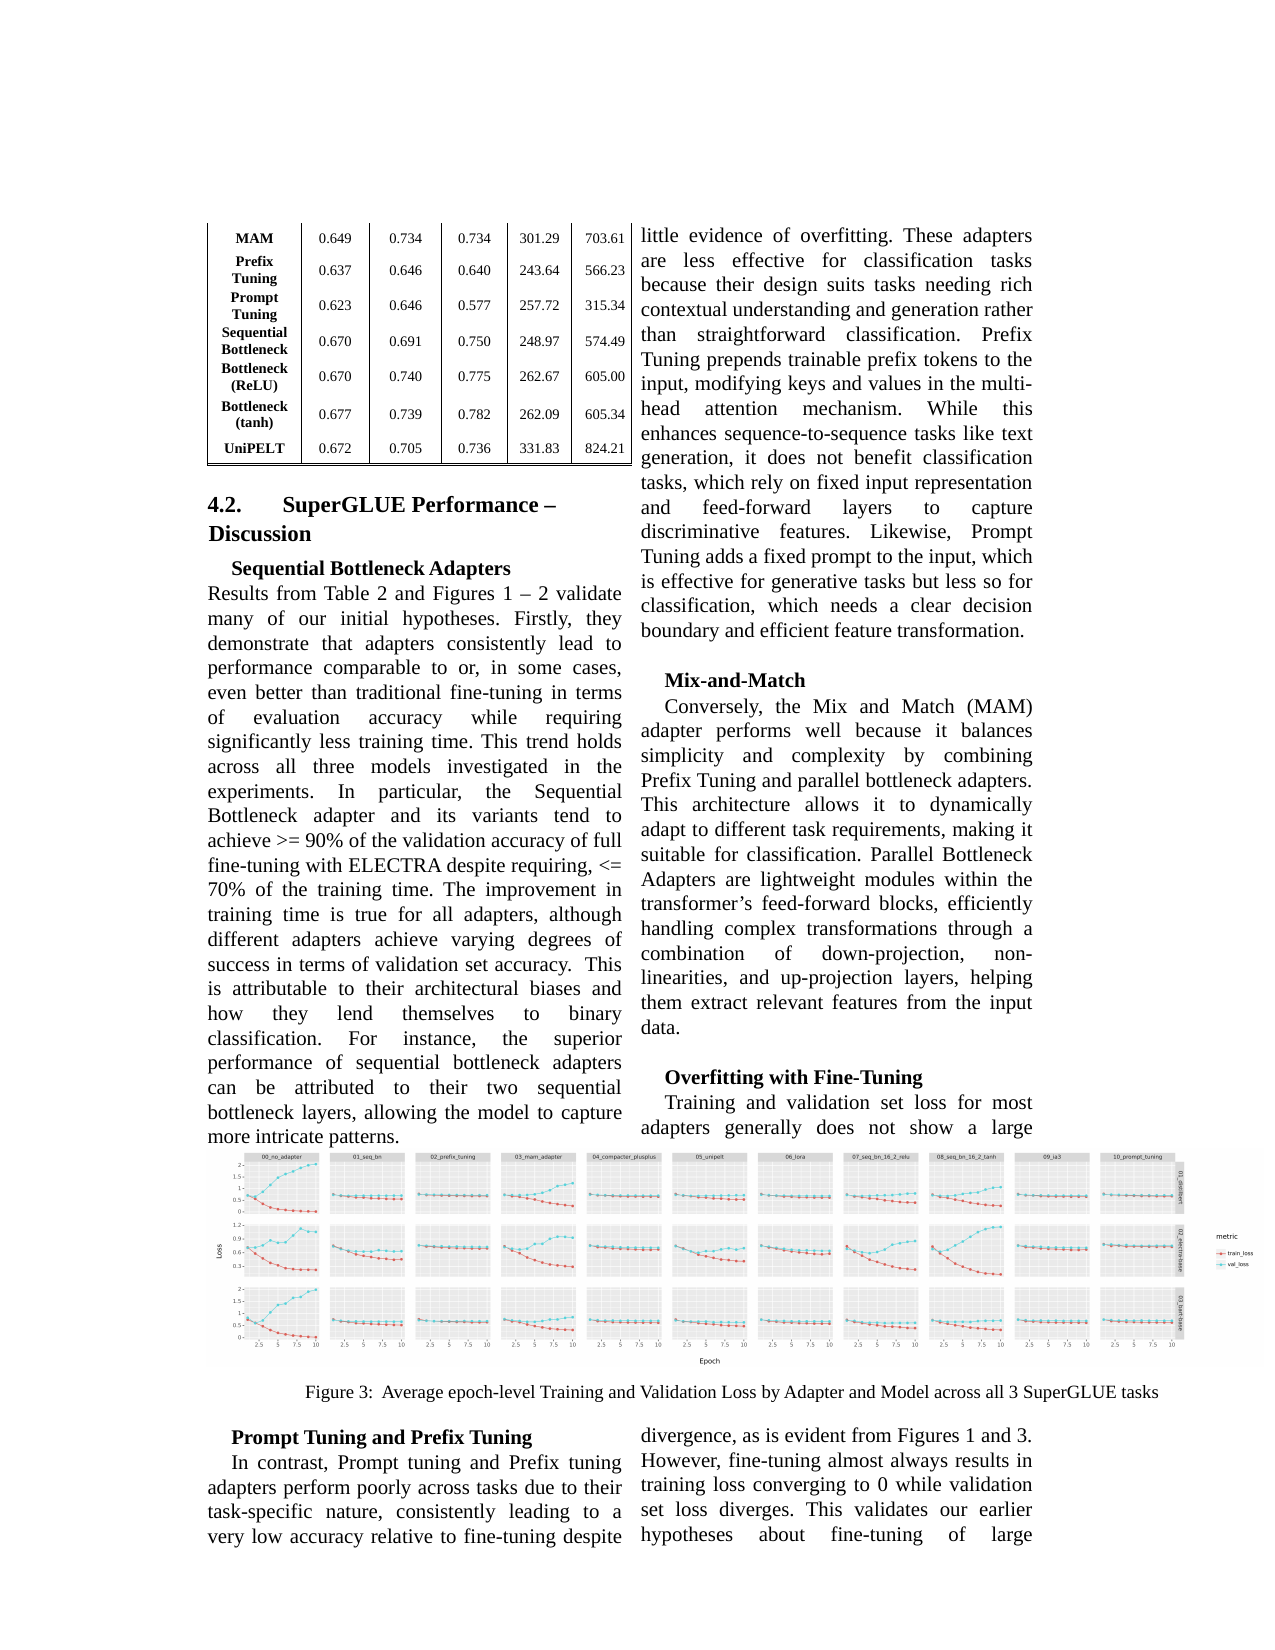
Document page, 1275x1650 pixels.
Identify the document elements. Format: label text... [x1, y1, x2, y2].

table_cell 0.691 [370, 324, 441, 358]
table_cell Sequential Bottleneck [208, 324, 301, 358]
table_cell 0.734 [442, 223, 507, 253]
table_cell MAM [208, 223, 301, 253]
table_cell 0.640 [442, 253, 507, 287]
table_cell 262.67 [508, 358, 571, 395]
table_cell 248.97 [508, 324, 571, 358]
table_cell 0.740 [370, 358, 441, 395]
table_header Figure 3: Average epoch-level Training and Validation Loss by Adapter and Model across all 3 SuperGLUE tasks [194, 1149, 1275, 1423]
table_cell 0.739 [370, 395, 441, 433]
text Mix-and-Match [641, 668, 1033, 692]
table_cell 0.649 [302, 223, 369, 253]
table_cell 0.775 [442, 358, 507, 395]
table_cell Prefix Tuning [208, 253, 301, 287]
subtitle SuperGLUE Performance – Discussion [207, 491, 594, 546]
table_cell 0.750 [442, 324, 507, 358]
table_cell 0.646 [370, 253, 441, 287]
text Overfitting with Fine-Tuning [641, 1065, 1033, 1089]
table_cell UniPELT [208, 433, 301, 463]
table_cell 0.782 [442, 395, 507, 433]
table_cell 301.29 [508, 223, 571, 253]
table_cell Bottleneck (ReLU) [208, 358, 301, 395]
text Prompt Tuning and Prefix Tuning [207, 1423, 622, 1449]
table_cell 0.670 [302, 324, 369, 358]
table_cell 574.49 [572, 324, 631, 358]
table_cell 605.00 [572, 358, 631, 395]
text Results from Table 2 and Figures 1 – 2 validate many of our initial hypotheses. Firstly, they demonstrate that adapters consistently lead to performance comparable to or, in some cases, even better than traditional fine-tuning in terms of evaluation accuracy while requiring significantly less training time. This trend holds across all three models investigated in the experiments. In particular, the Sequential Bottleneck adapter and its variants tend to achieve >= 90% of the validation accuracy of full fine-tuning with ELECTRA despite requiring, <= 70% of the training time. The improvement in training time is true for all adapters, although different adapters achieve varying degrees of success in terms of validation set accuracy. This is attributable to their architectural biases and how they lend themselves to binary classification. For instance, the superior performance of sequential bottleneck adapters can be attributed to their two sequential bottleneck layers, allowing the model to capture more intricate patterns. [207, 581, 622, 1148]
table_cell 0.672 [302, 433, 369, 463]
table_cell 0.736 [442, 433, 507, 463]
table_cell 0.623 [302, 287, 369, 324]
table_cell 262.09 [508, 395, 571, 433]
table_cell 703.61 [572, 223, 631, 253]
table_cell 0.577 [442, 287, 507, 324]
text In contrast, Prompt tuning and Prefix tuning adapters perform poorly across tasks due to their task-specific nature, consistently leading to a very low accuracy relative to fine-tuning despite little evidence of overfitting. These adapters are less effective for classification tasks because their design suits tasks needing rich contextual understanding and generation rather than straightforward classification. Prefix Tuning prepends trainable prefix tokens to the input, modifying keys and values in the multi-head attention mechanism. While this enhances sequence-to-sequence tasks like text generation, it does not benefit classification tasks, which rely on fixed input representation and feed-forward layers to capture discriminative features. Likewise, Prompt Tuning adds a fixed prompt to the input, which is effective for generative tasks but less so for classification, which needs a clear decision boundary and efficient feature transformation. [641, 223, 1033, 642]
table_cell 243.64 [508, 253, 571, 287]
table_cell 331.83 [508, 433, 571, 463]
table_cell 0.646 [370, 287, 441, 324]
table_cell 0.637 [302, 253, 369, 287]
table_cell 0.705 [370, 433, 441, 463]
table_cell 0.677 [302, 395, 369, 433]
table_cell Bottleneck (tanh) [208, 395, 301, 433]
text Conversely, the Mix and Match (MAM) adapter performs well because it balances simplicity and complexity by combining Prefix Tuning and parallel bottleneck adapters. This architecture allows it to dynamically adapt to different task requirements, making it suitable for classification. Parallel Bottleneck Adapters are lightweight modules within the transformer’s feed-forward blocks, efficiently handling complex transformations through a combination of down-projection, non-linearities, and up-projection layers, helping them extract relevant features from the input data. [641, 694, 1033, 1039]
table_cell 315.34 [572, 287, 631, 324]
table_cell 0.734 [370, 223, 441, 253]
table_cell 566.23 [572, 253, 631, 287]
table_cell 0.670 [302, 358, 369, 395]
text Sequential Bottleneck Adapters [207, 556, 622, 580]
table_cell 824.21 [572, 433, 631, 463]
table_cell 257.72 [508, 287, 571, 324]
table_cell Prompt Tuning [208, 287, 301, 324]
table_cell 605.34 [572, 395, 631, 433]
